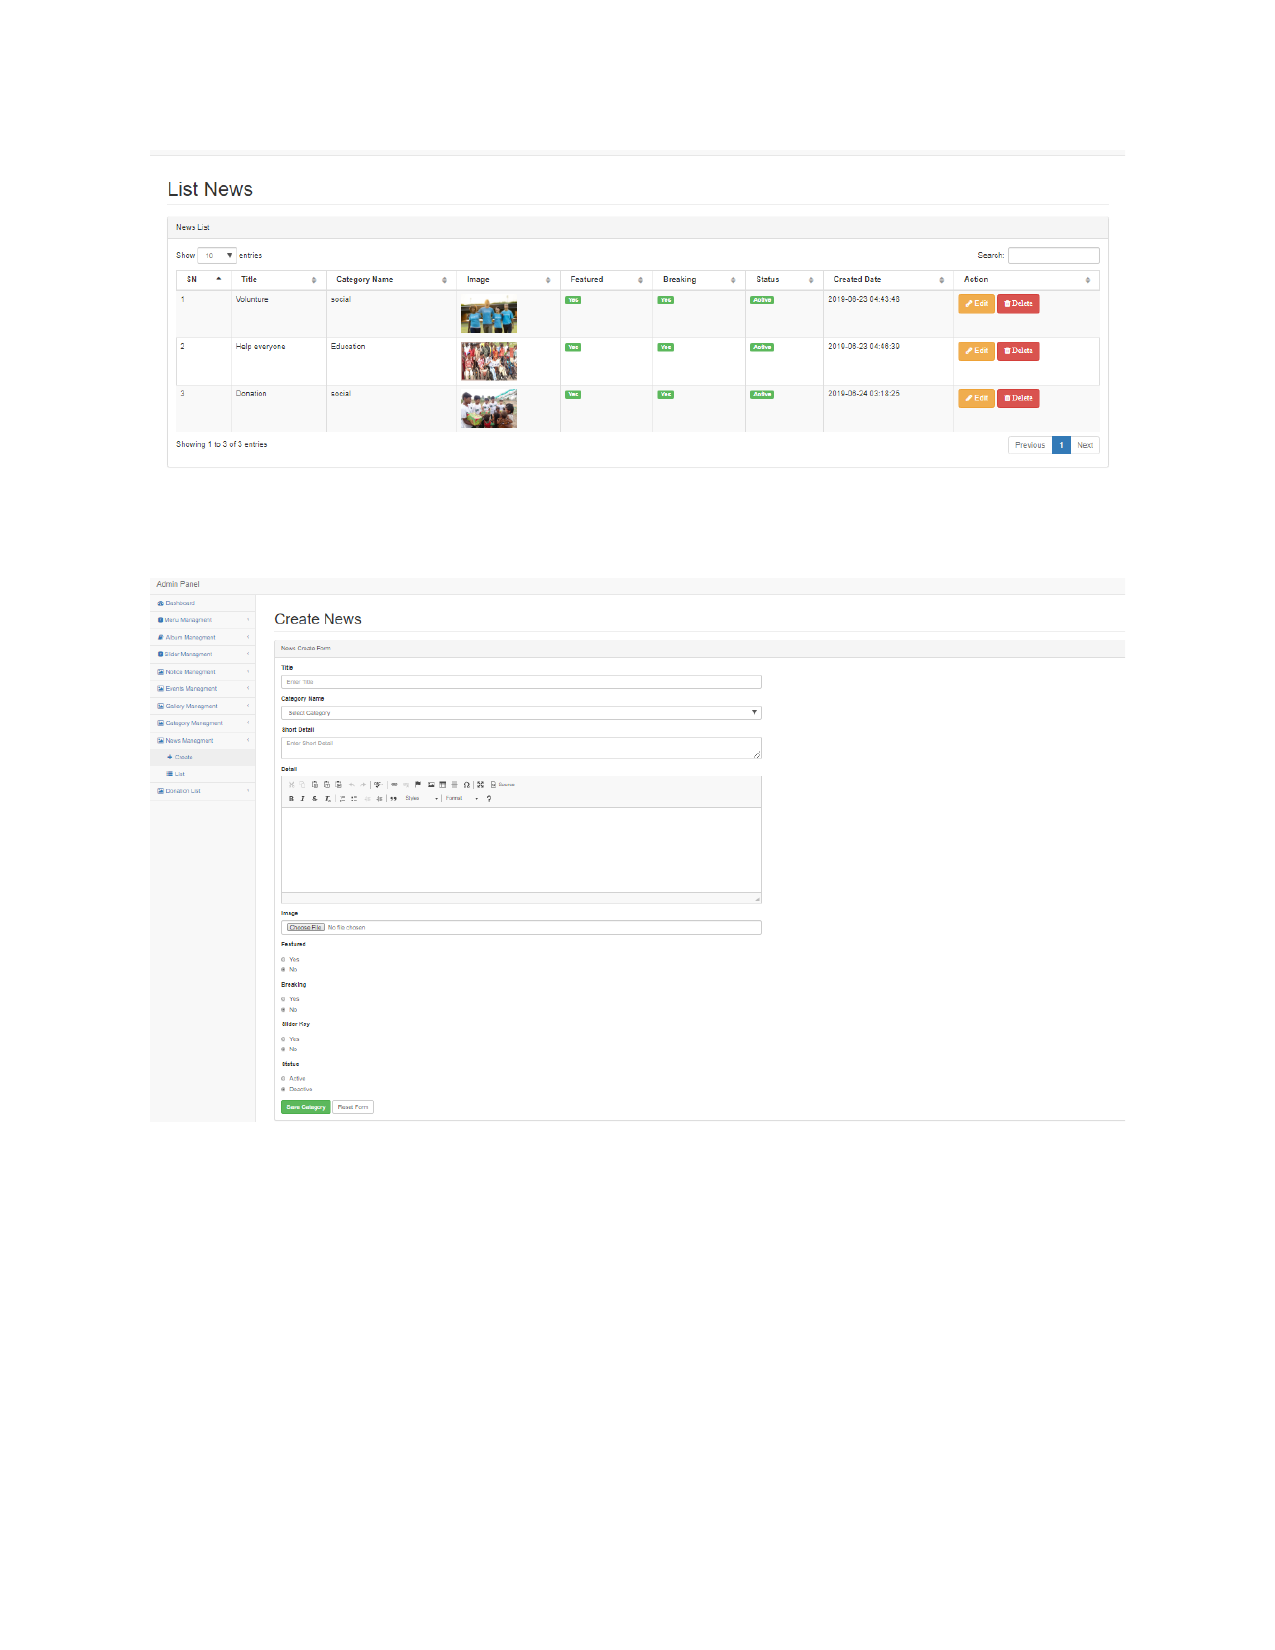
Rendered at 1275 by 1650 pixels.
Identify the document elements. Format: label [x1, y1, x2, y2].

picture [150, 150, 1125, 574]
picture [150, 578, 1125, 1122]
